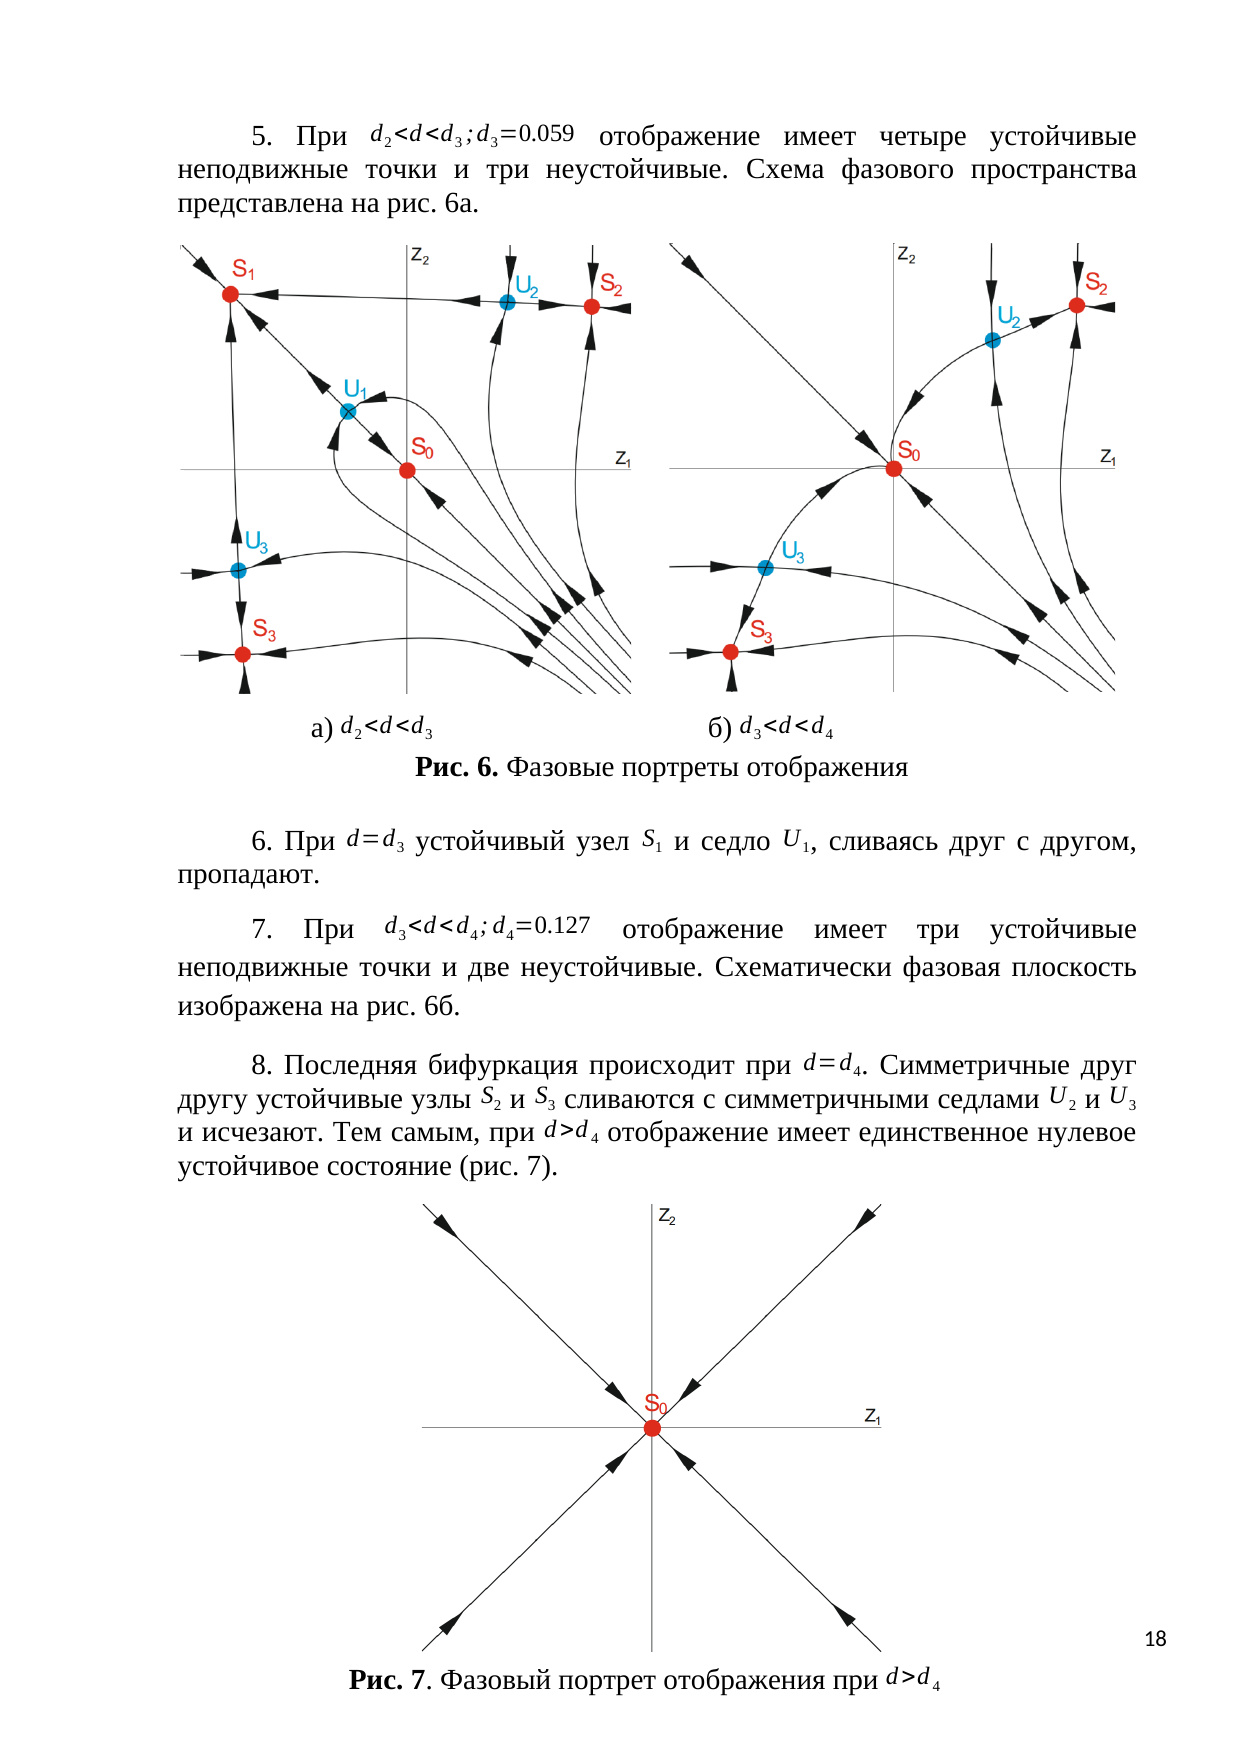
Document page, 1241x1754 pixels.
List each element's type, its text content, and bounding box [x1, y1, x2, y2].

picture [669, 243, 1116, 692]
text 8. Последняя бифуркация происходит при . Симметричные друг другу устойчивые узлы и сливаются с симметричными седлами и и исчезают. Тем самым, при отображение имеет единственное нулевое устойчивое состояние (рис. 7). [177, 1047, 1137, 1182]
picture [421, 1204, 882, 1652]
picture [180, 245, 632, 694]
text 5. При отображение имеет четыре устойчивые неподвижные точки и три неустойчивые. Схема фазового пространства представлена на рис. 6а. [177, 118, 1137, 219]
text 6. При устойчивый узел и седло , сливаясь друг с другом, пропадают. [177, 823, 1137, 890]
text 7. При отображение имеет три устойчивые неподвижные точки и две неустойчивые. Схематически фазовая плоскость изображена на рис. 6б. [177, 911, 1137, 1022]
